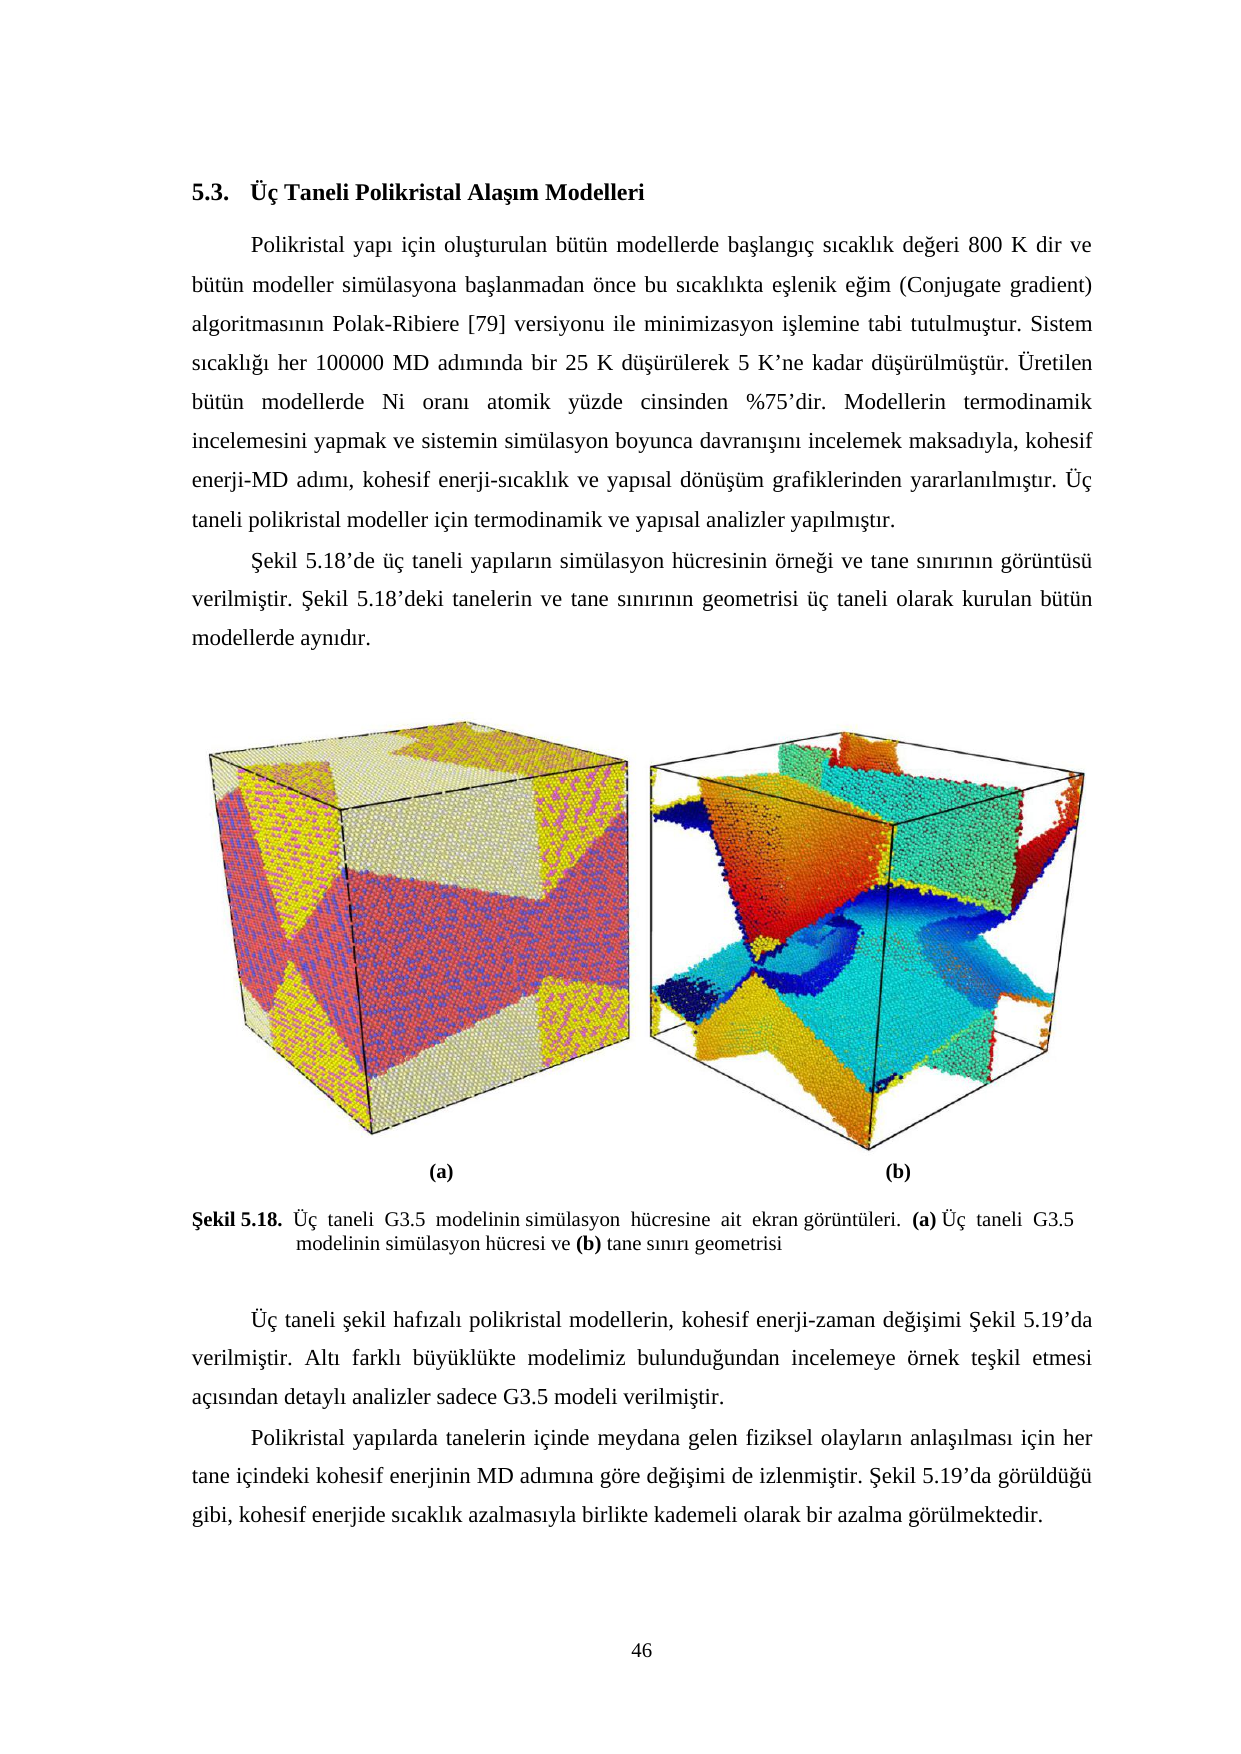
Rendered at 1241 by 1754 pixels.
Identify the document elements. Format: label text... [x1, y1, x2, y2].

text Üç taneli şekil hafızalı polikristal modellerin, kohesif enerji-zaman değişimi Şekil 5.19’da verilmiştir. Altı farklı büyüklükte modelimiz bulunduğundan incelemeye örnek teşkil etmesi açısından detaylı analizler sadece G3.5 modeli verilmiştir. [192, 1306, 1094, 1409]
text Şekil 5.18. Üç taneli G3.5 modelinin simülasyon hücresine ait ekran görüntüleri. (a) Üç taneli G3.5 [192, 1207, 1094, 1231]
text Polikristal yapı için oluşturulan bütün modellerde başlangıç sıcaklık değeri 800 K dir ve bütün modeller simülasyona başlanmadan önce bu sıcaklıkta eşlenik eğim (Conjugate gradient) algoritmasının Polak-Ribiere [79] versiyonu ile minimizasyon işlemine tabi tutulmuştur. Sistem sıcaklığı her 100000 MD adımında bir 25 K düşürülerek 5 K’ne kadar düşürülmüştür. Üretilen bütün modellerde Ni oranı atomik yüzde cinsinden %75’dir. Modellerin termodinamik incelemesini yapmak ve sistemin simülasyon boyunca davranışını incelemek maksadıyla, kohesif enerji-MD adımı, kohesif enerji-sıcaklık ve yapısal dönüşüm grafiklerinden yararlanılmıştır. Üç taneli polikristal modeller için termodinamik ve yapısal analizler yapılmıştır. [192, 231, 1094, 532]
picture [198, 712, 1087, 1159]
text Şekil 5.18’de üç taneli yapıların simülasyon hücresinin örneği ve tane sınırının görüntüsü verilmiştir. Şekil 5.18’deki tanelerin ve tane sınırının geometrisi üç taneli olarak kurulan bütün modellerde aynıdır. [192, 547, 1094, 650]
text modelinin simülasyon hücresi ve (b) tane sınırı geometrisi [296, 1231, 1094, 1255]
text 46 [150, 1638, 1133, 1662]
text Polikristal yapılarda tanelerin içinde meydana gelen fiziksel olayların anlaşılması için her tane içindeki kohesif enerjinin MD adımına göre değişimi de izlenmiştir. Şekil 5.19’da görüldüğü gibi, kohesif enerjide sıcaklık azalmasıyla birlikte kademeli olarak bir azalma görülmektedir. [192, 1423, 1094, 1527]
text 5.3. Üç Taneli Polikristal Alaşım Modelleri [192, 177, 1094, 206]
text (a) (b) [429, 1159, 1094, 1183]
